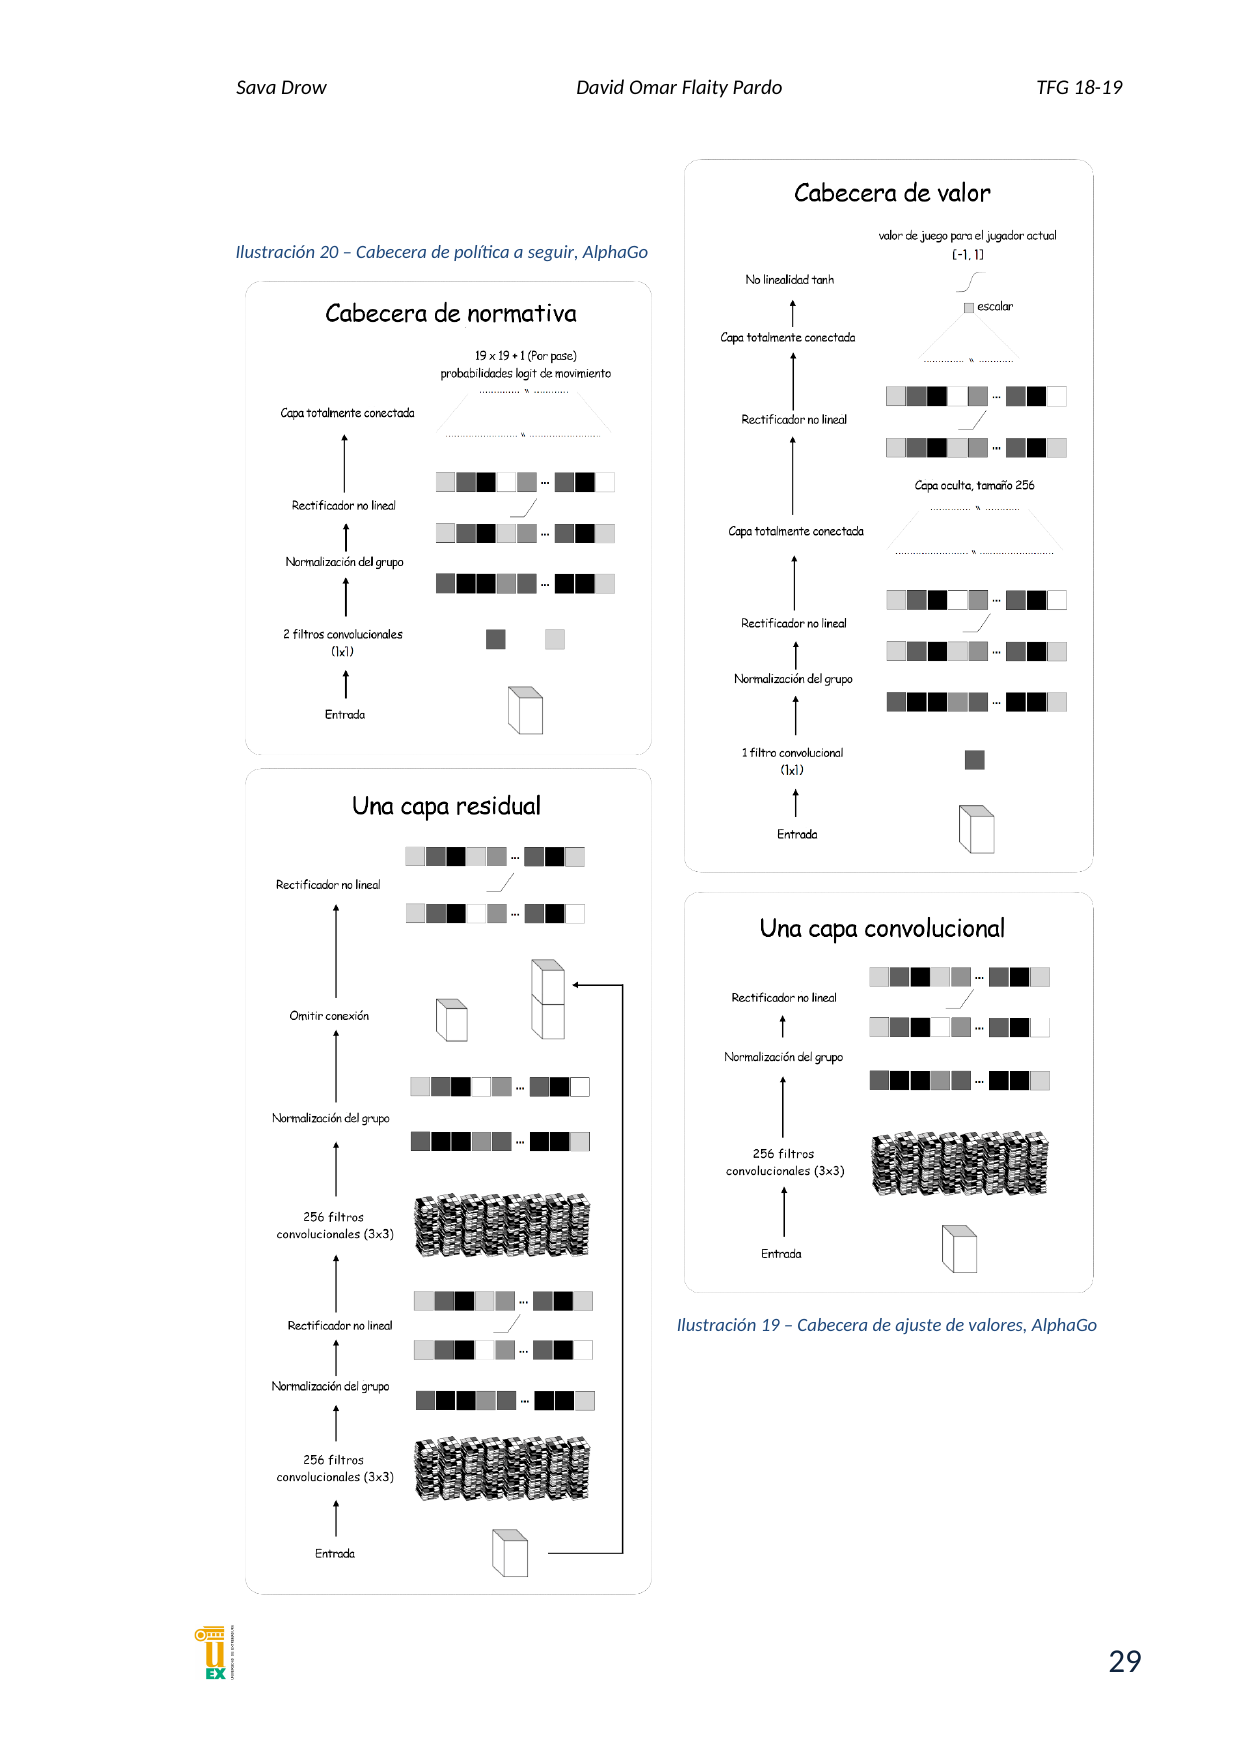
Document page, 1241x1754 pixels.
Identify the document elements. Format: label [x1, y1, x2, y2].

picture [235, 272, 657, 1602]
picture [676, 148, 1098, 1301]
picture [194, 1624, 237, 1680]
